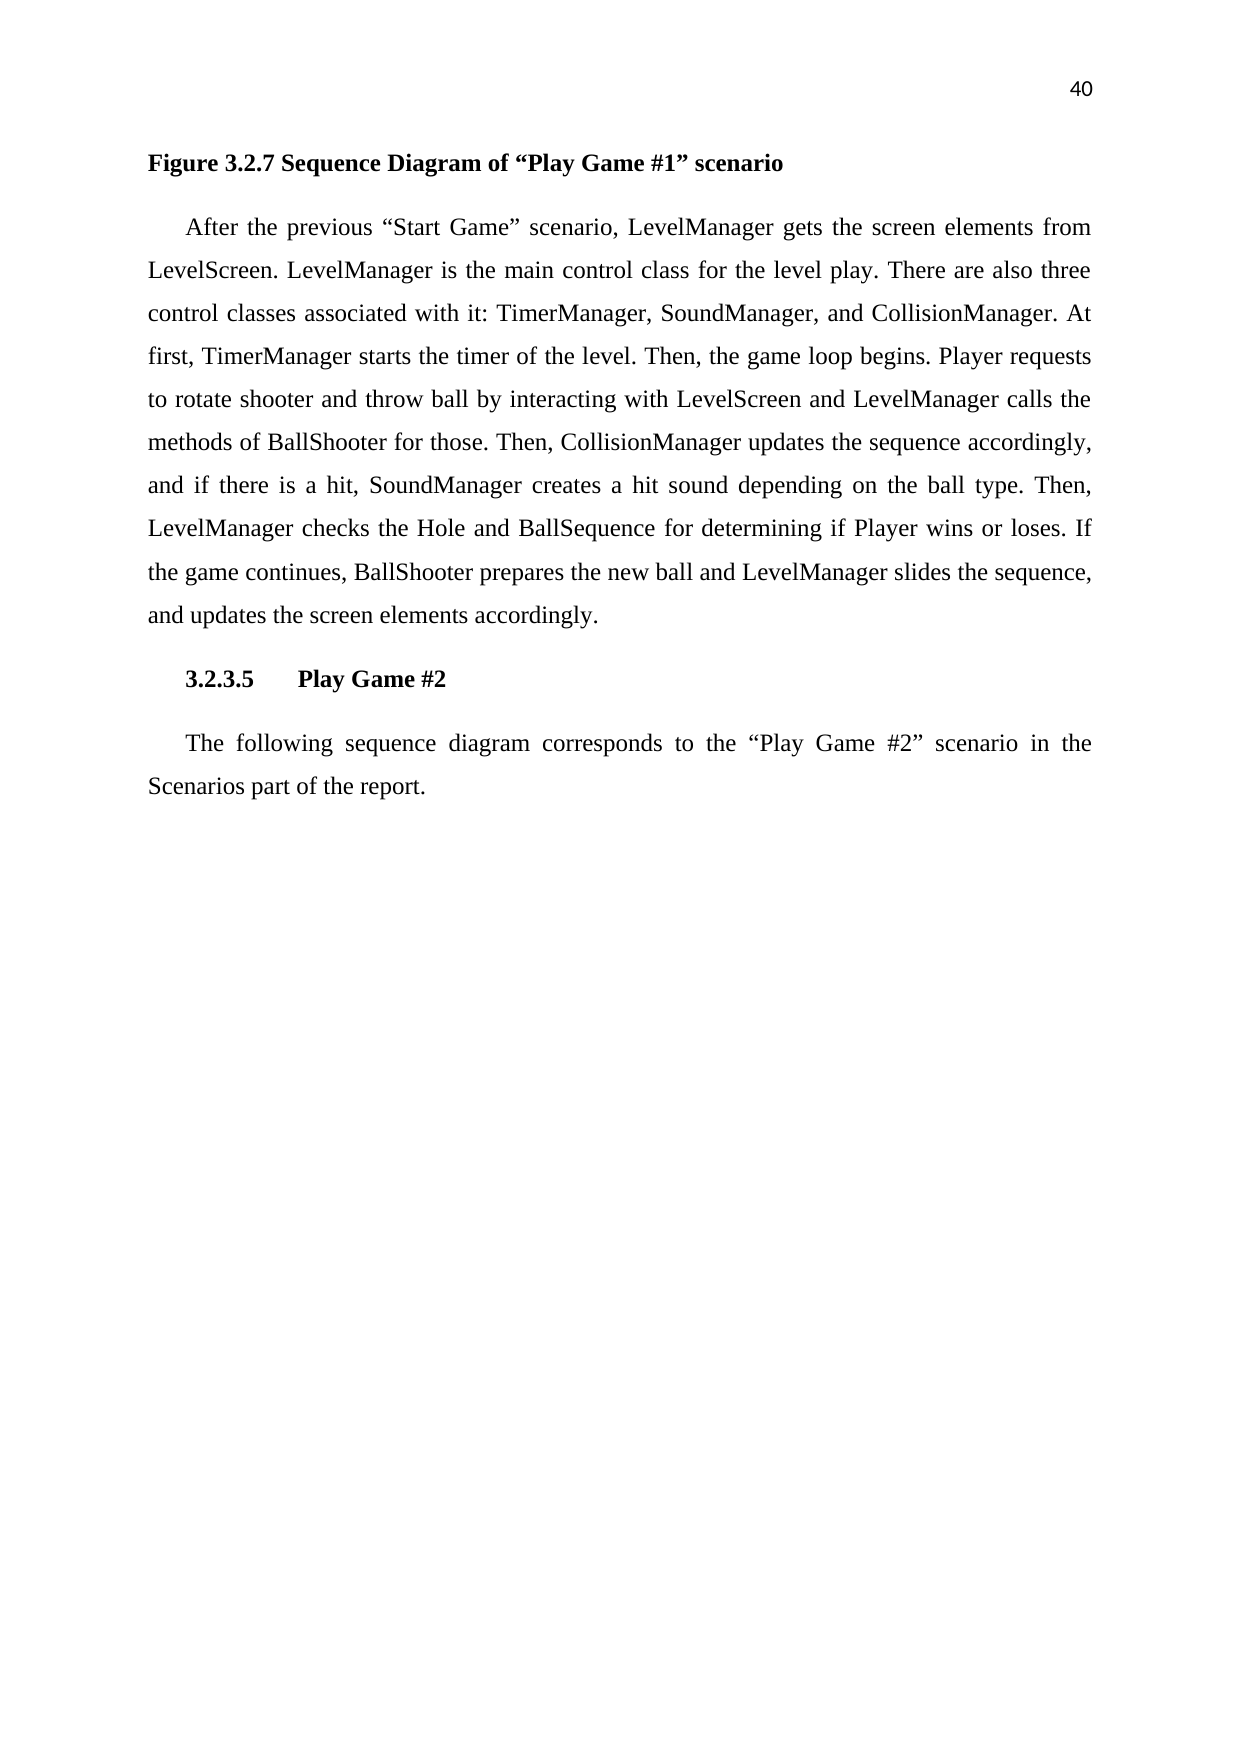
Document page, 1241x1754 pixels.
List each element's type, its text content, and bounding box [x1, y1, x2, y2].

text Figure 3.2.7 Sequence Diagram of “Play Game #1” scenario [148, 148, 1093, 176]
text After the previous “Start Game” scenario, LevelManager gets the screen elements from LevelScreen. LevelManager is the main control class for the level play. There are also three control classes associated with it: TimerManager, SoundManager, and CollisionManager. At first, TimerManager starts the timer of the level. Then, the game loop begins. Player requests to rotate shooter and throw ball by interacting with LevelScreen and LevelManager calls the methods of BallShooter for those. Then, CollisionManager updates the sequence accordingly, and if there is a hit, SoundManager creates a hit sound depending on the ball type. Then, LevelManager checks the Hole and BallSequence for determining if Player wins or loses. If the game continues, BallShooter prepares the new ball and LevelManager slides the sequence, and updates the screen elements accordingly. [148, 212, 1093, 628]
list Play Game #2 [185, 664, 1093, 692]
text The following sequence diagram corresponds to the “Play Game #2” scenario in the Scenarios part of the report. [148, 728, 1093, 799]
